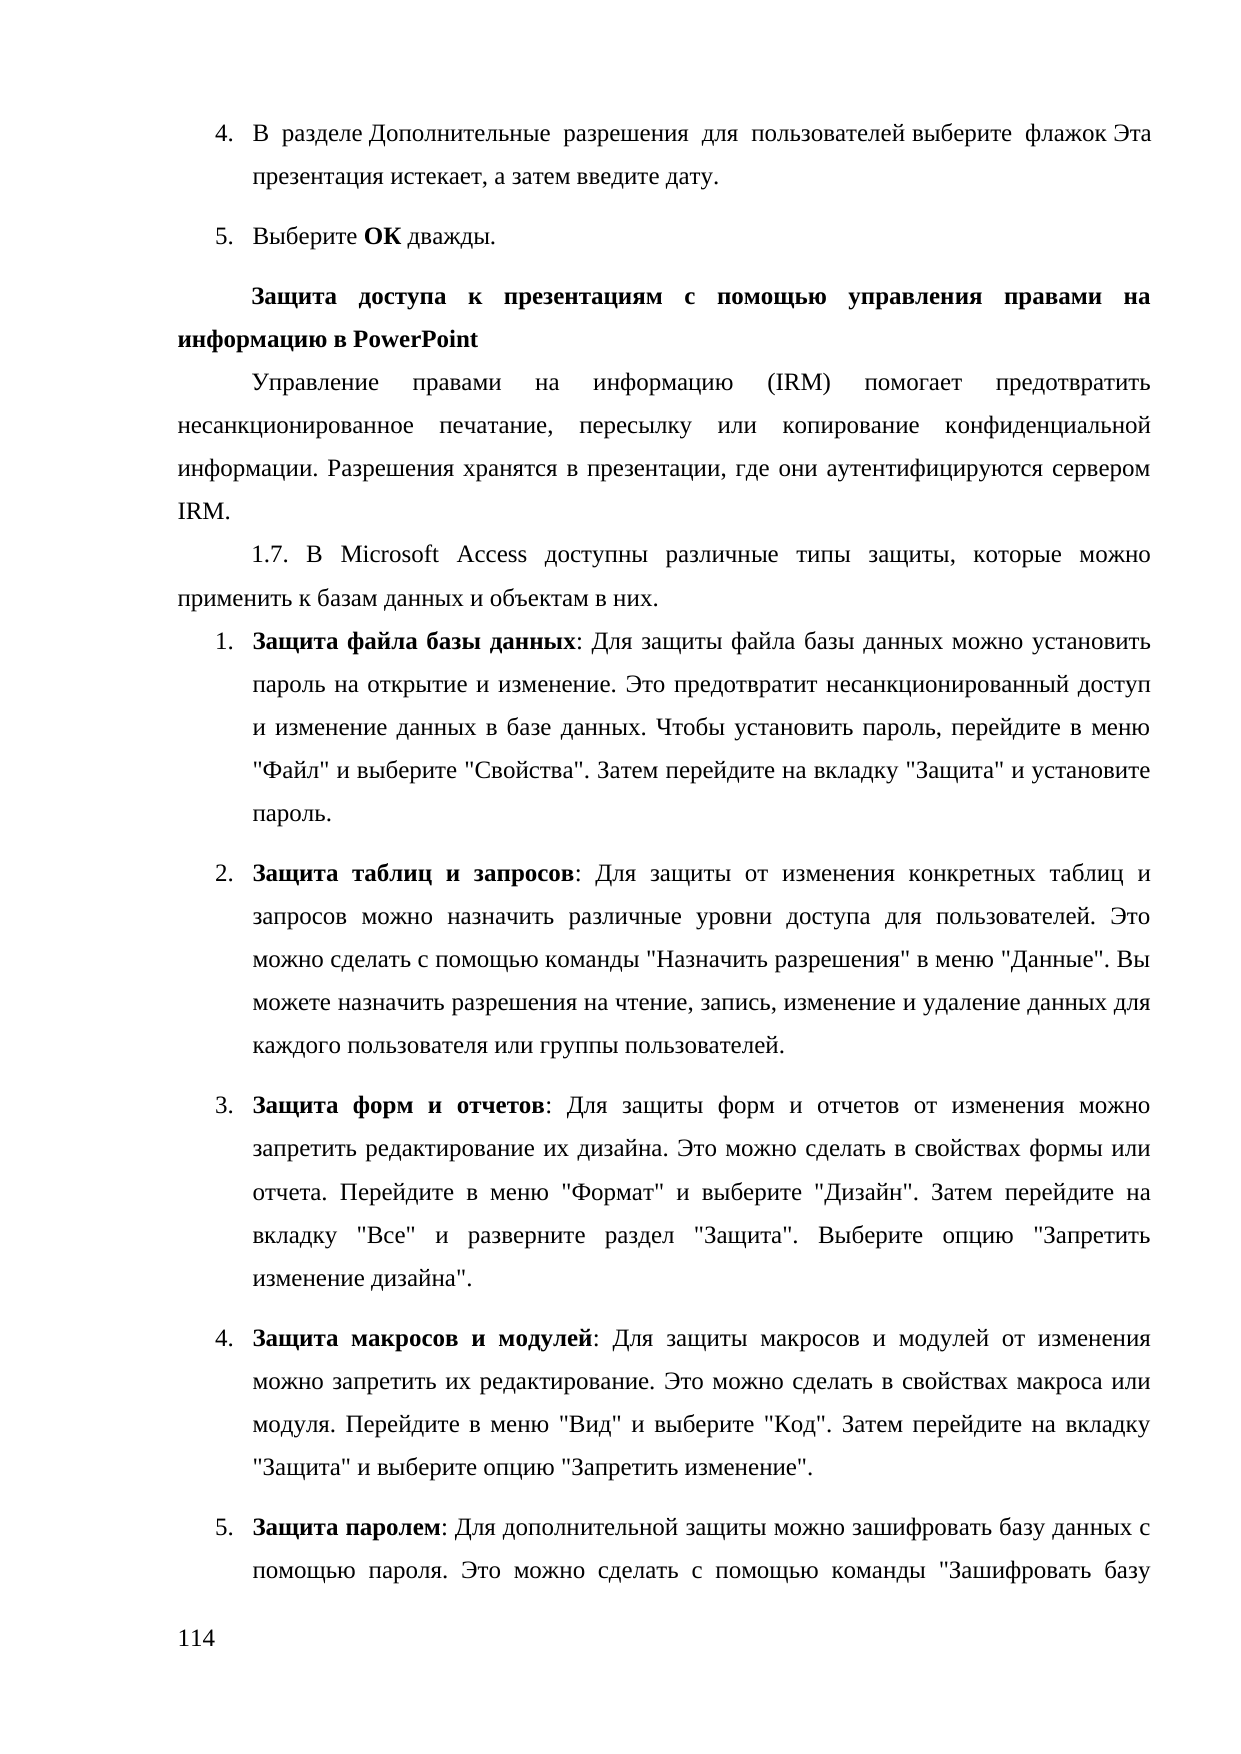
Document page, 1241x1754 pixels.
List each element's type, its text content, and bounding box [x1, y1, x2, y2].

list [215, 1512, 1152, 1584]
list Защита файла базы данных: Для защиты файла базы данных можно установить пароль на открытие и изменение. Это предотвратит несанкционированный доступ и изменение данных в базе данных. Чтобы установить пароль, перейдите в меню "Файл" и выберите "Свойства". Затем перейдите на вкладку "Защита" и установите пароль. [215, 626, 1152, 827]
list Защита таблиц и запросов: Для защиты от изменения конкретных таблиц и запросов можно назначить различные уровни доступа для пользователей. Это можно сделать с помощью команды "Назначить разрешения" в меню "Данные". Вы можете назначить разрешения на чтение, запись, изменение и удаление данных для каждого пользователя или группы пользователей. [215, 858, 1152, 1059]
list В разделе Дополнительные разрешения для пользователей выберите флажок Эта презентация истекает, а затем введите дату. [215, 118, 1152, 190]
text 1.7. В Microsoft Access доступны различные типы защиты, которые можно применить к базам данных и объектам в них. [177, 539, 1152, 611]
list Защита макросов и модулей: Для защиты макросов и модулей от изменения можно запретить их редактирование. Это можно сделать в свойствах макроса или модуля. Перейдите в меню "Вид" и выберите "Код". Затем перейдите на вкладку "Защита" и выберите опцию "Запретить изменение". [215, 1323, 1152, 1481]
text Управление правами на информацию (IRM) помогает предотвратить несанкционированное печатание, пересылку или копирование конфиденциальной информации. Разрешения хранятся в презентации, где они аутентифицируются сервером IRM. [177, 367, 1152, 525]
text Защита доступа к презентациям с помощью управления правами на информацию в PowerPoint [177, 281, 1152, 353]
list Защита форм и отчетов: Для защиты форм и отчетов от изменения можно запретить редактирование их дизайна. Это можно сделать в свойствах формы или отчета. Перейдите в меню "Формат" и выберите "Дизайн". Затем перейдите на вкладку "Все" и разверните раздел "Защита". Выберите опцию "Запретить изменение дизайна". [215, 1090, 1152, 1292]
list Выберите ОК дважды. [215, 221, 1152, 250]
